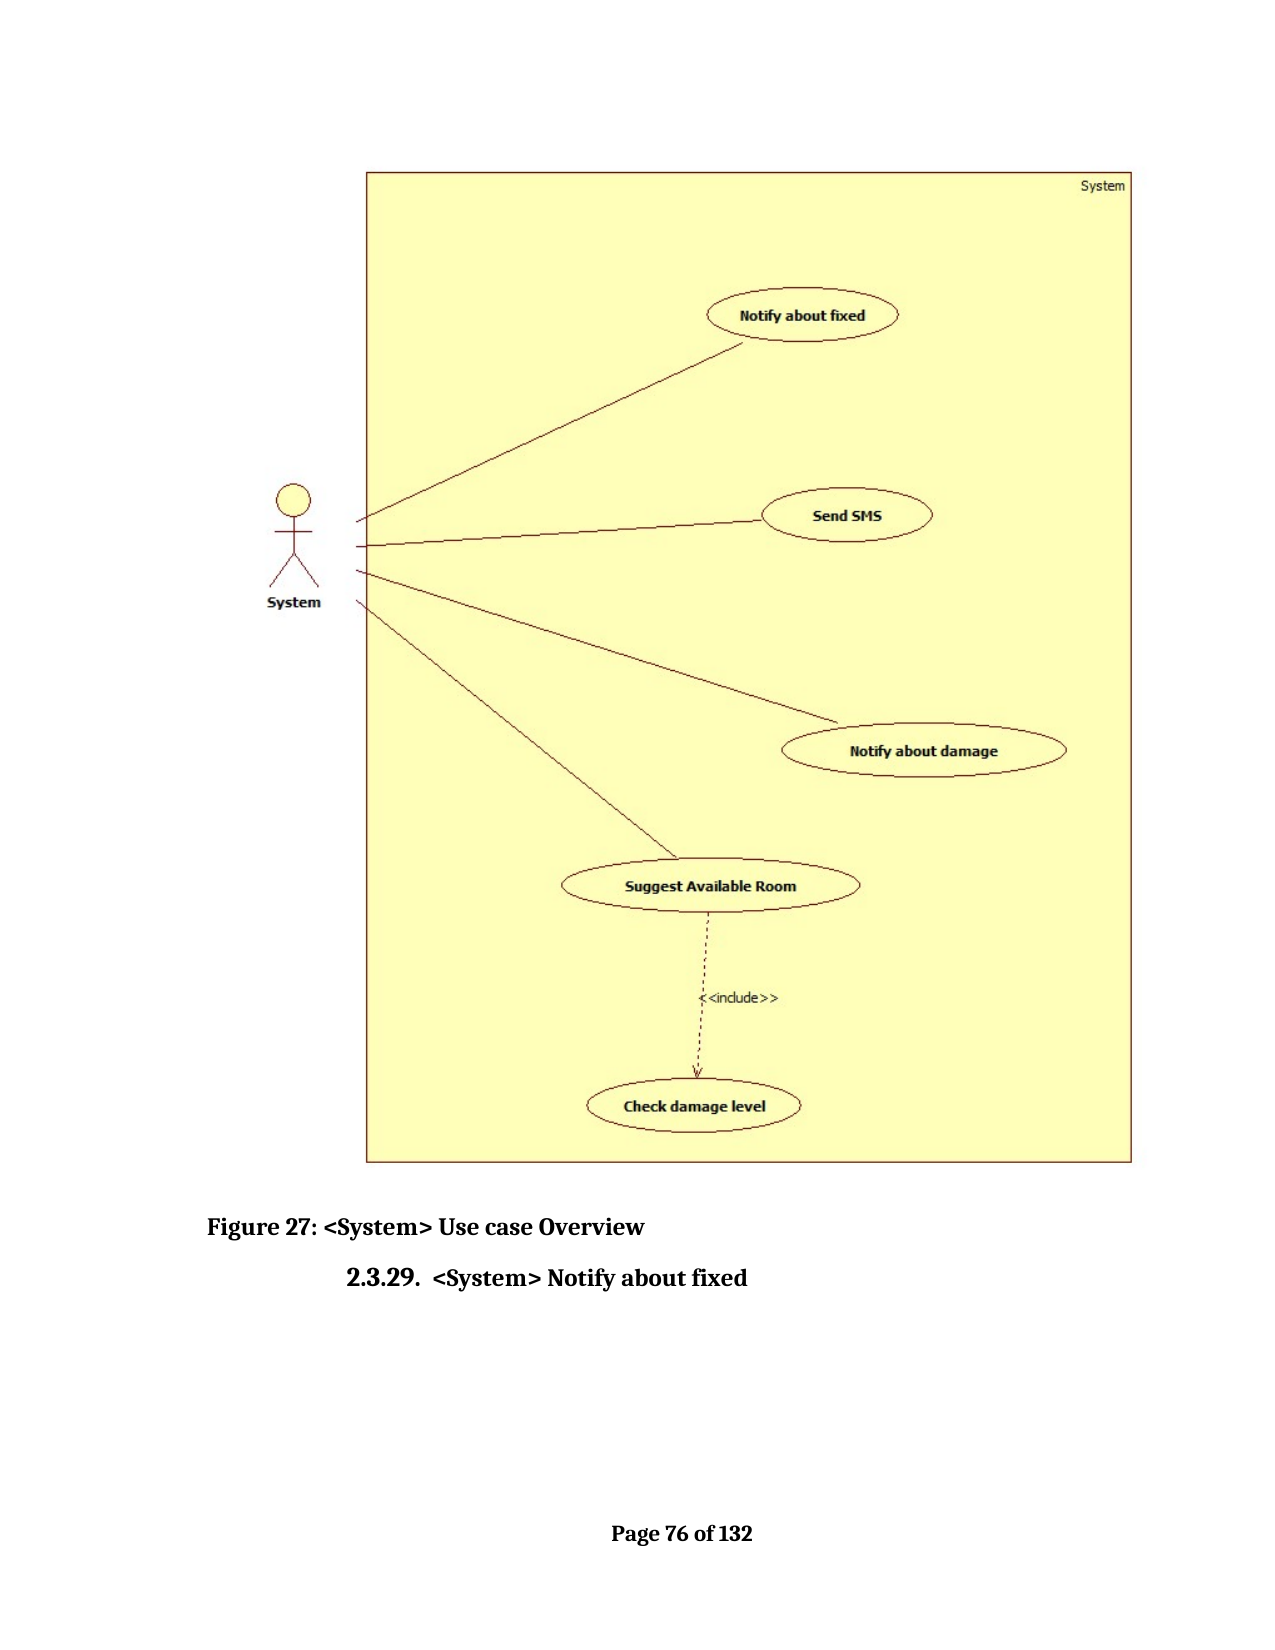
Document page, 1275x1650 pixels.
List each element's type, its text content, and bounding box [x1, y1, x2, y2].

text Figure : <System> Use case Overview [207, 1213, 1157, 1242]
list <System> Notify about fixed [346, 1262, 1157, 1293]
picture [206, 147, 1157, 1188]
